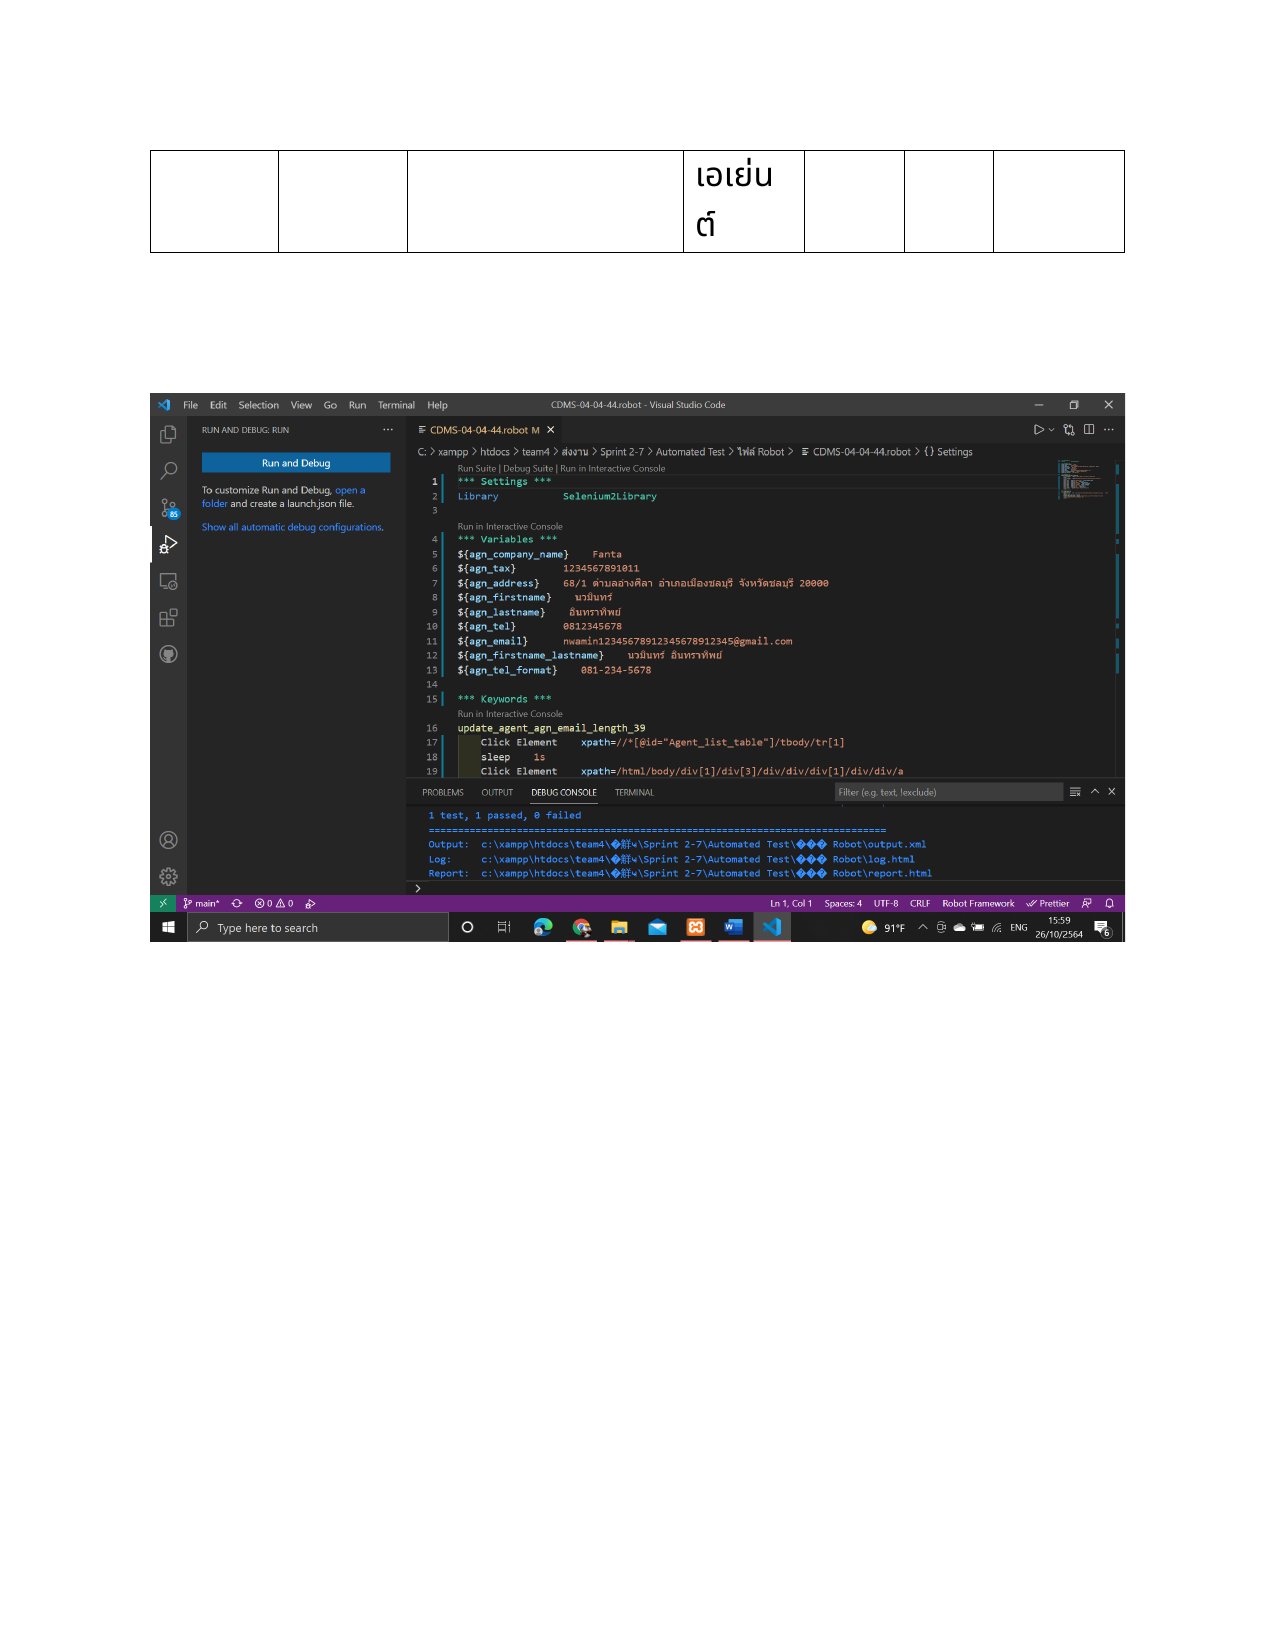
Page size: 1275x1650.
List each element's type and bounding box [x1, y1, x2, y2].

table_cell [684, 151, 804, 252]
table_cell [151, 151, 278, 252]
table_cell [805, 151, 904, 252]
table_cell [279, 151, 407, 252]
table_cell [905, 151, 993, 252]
picture [150, 393, 1125, 942]
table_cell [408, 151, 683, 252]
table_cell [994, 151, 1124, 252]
